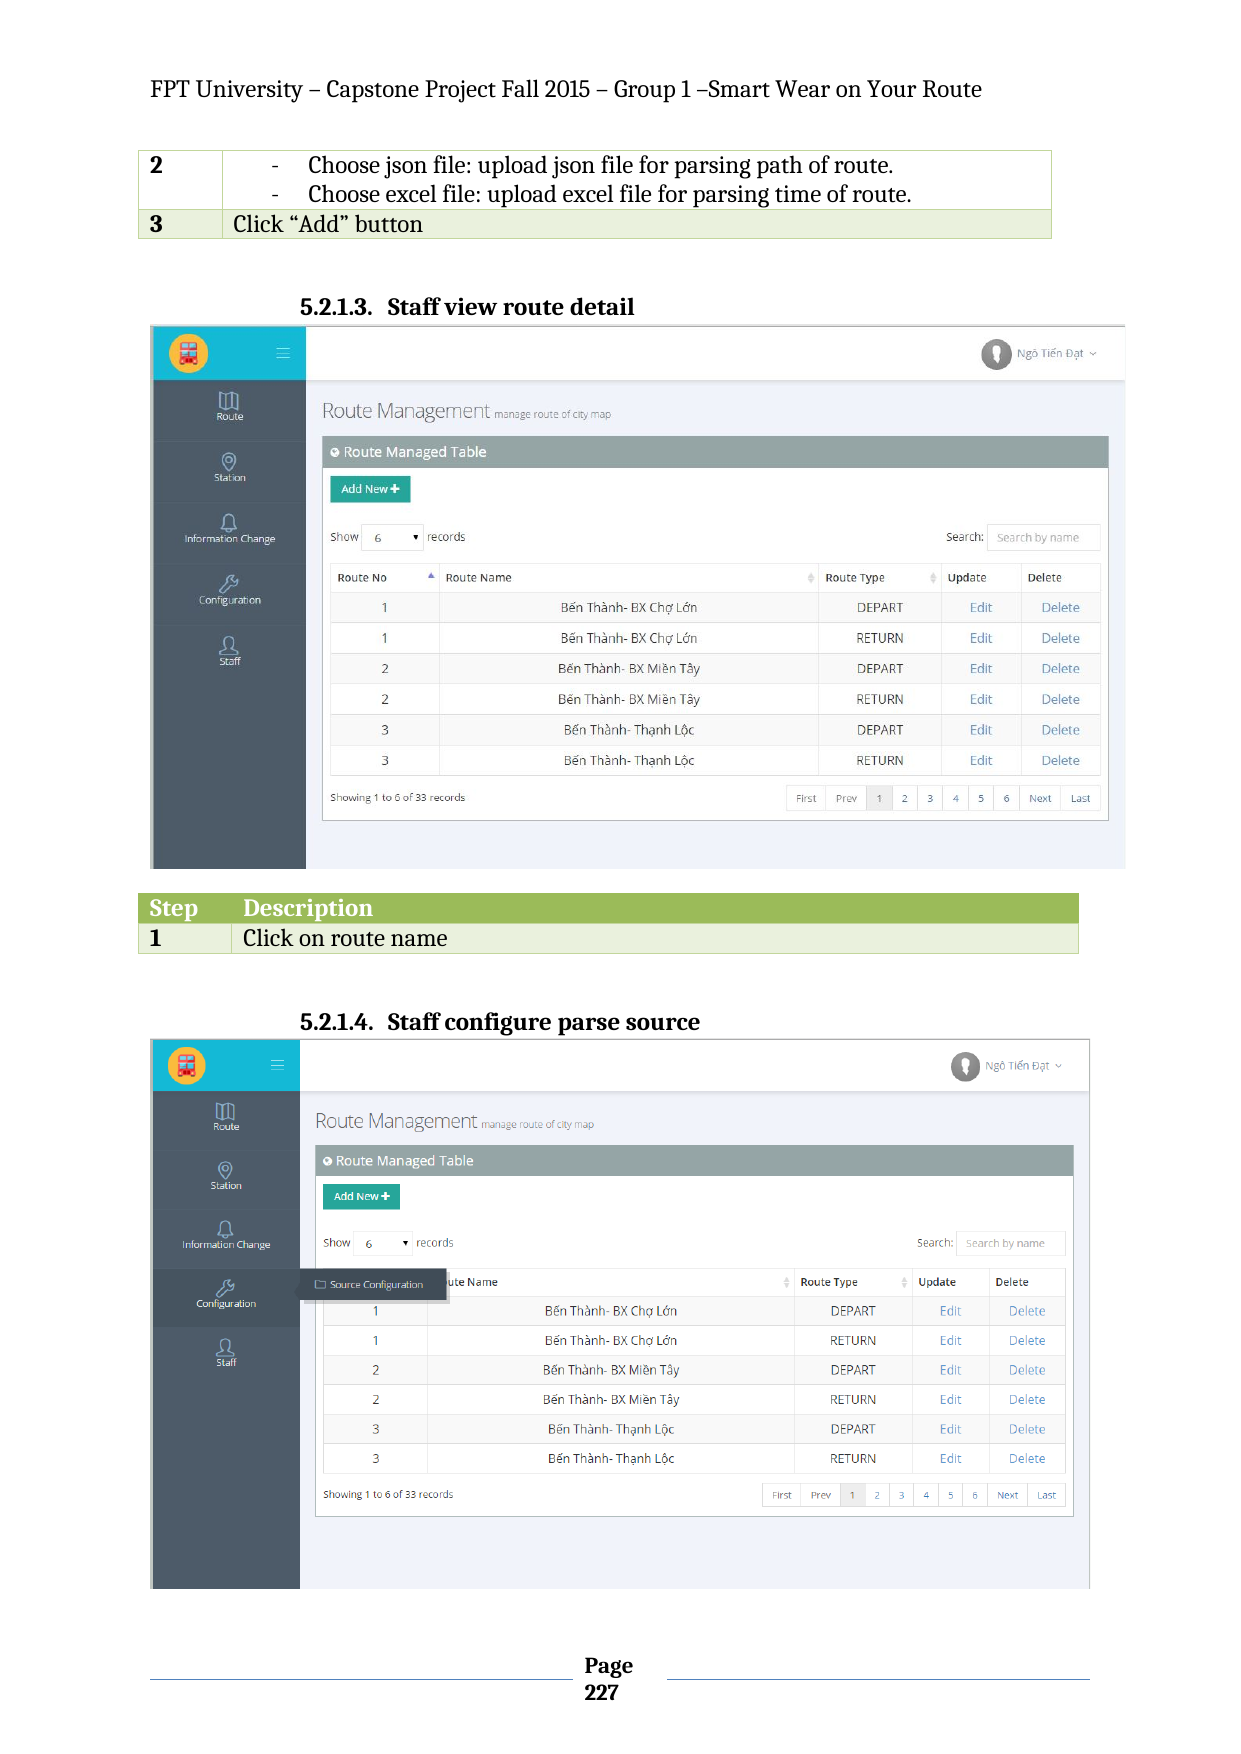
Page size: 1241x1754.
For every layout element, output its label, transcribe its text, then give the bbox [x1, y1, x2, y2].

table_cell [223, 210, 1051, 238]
picture [150, 324, 1125, 869]
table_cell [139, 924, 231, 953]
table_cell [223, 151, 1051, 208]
subtitle Staff view route detail [300, 293, 1090, 322]
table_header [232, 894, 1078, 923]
picture [150, 1038, 1091, 1589]
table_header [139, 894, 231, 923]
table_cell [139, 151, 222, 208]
subtitle Staff configure parse source [300, 1008, 1090, 1036]
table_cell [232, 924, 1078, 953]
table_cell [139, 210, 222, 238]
